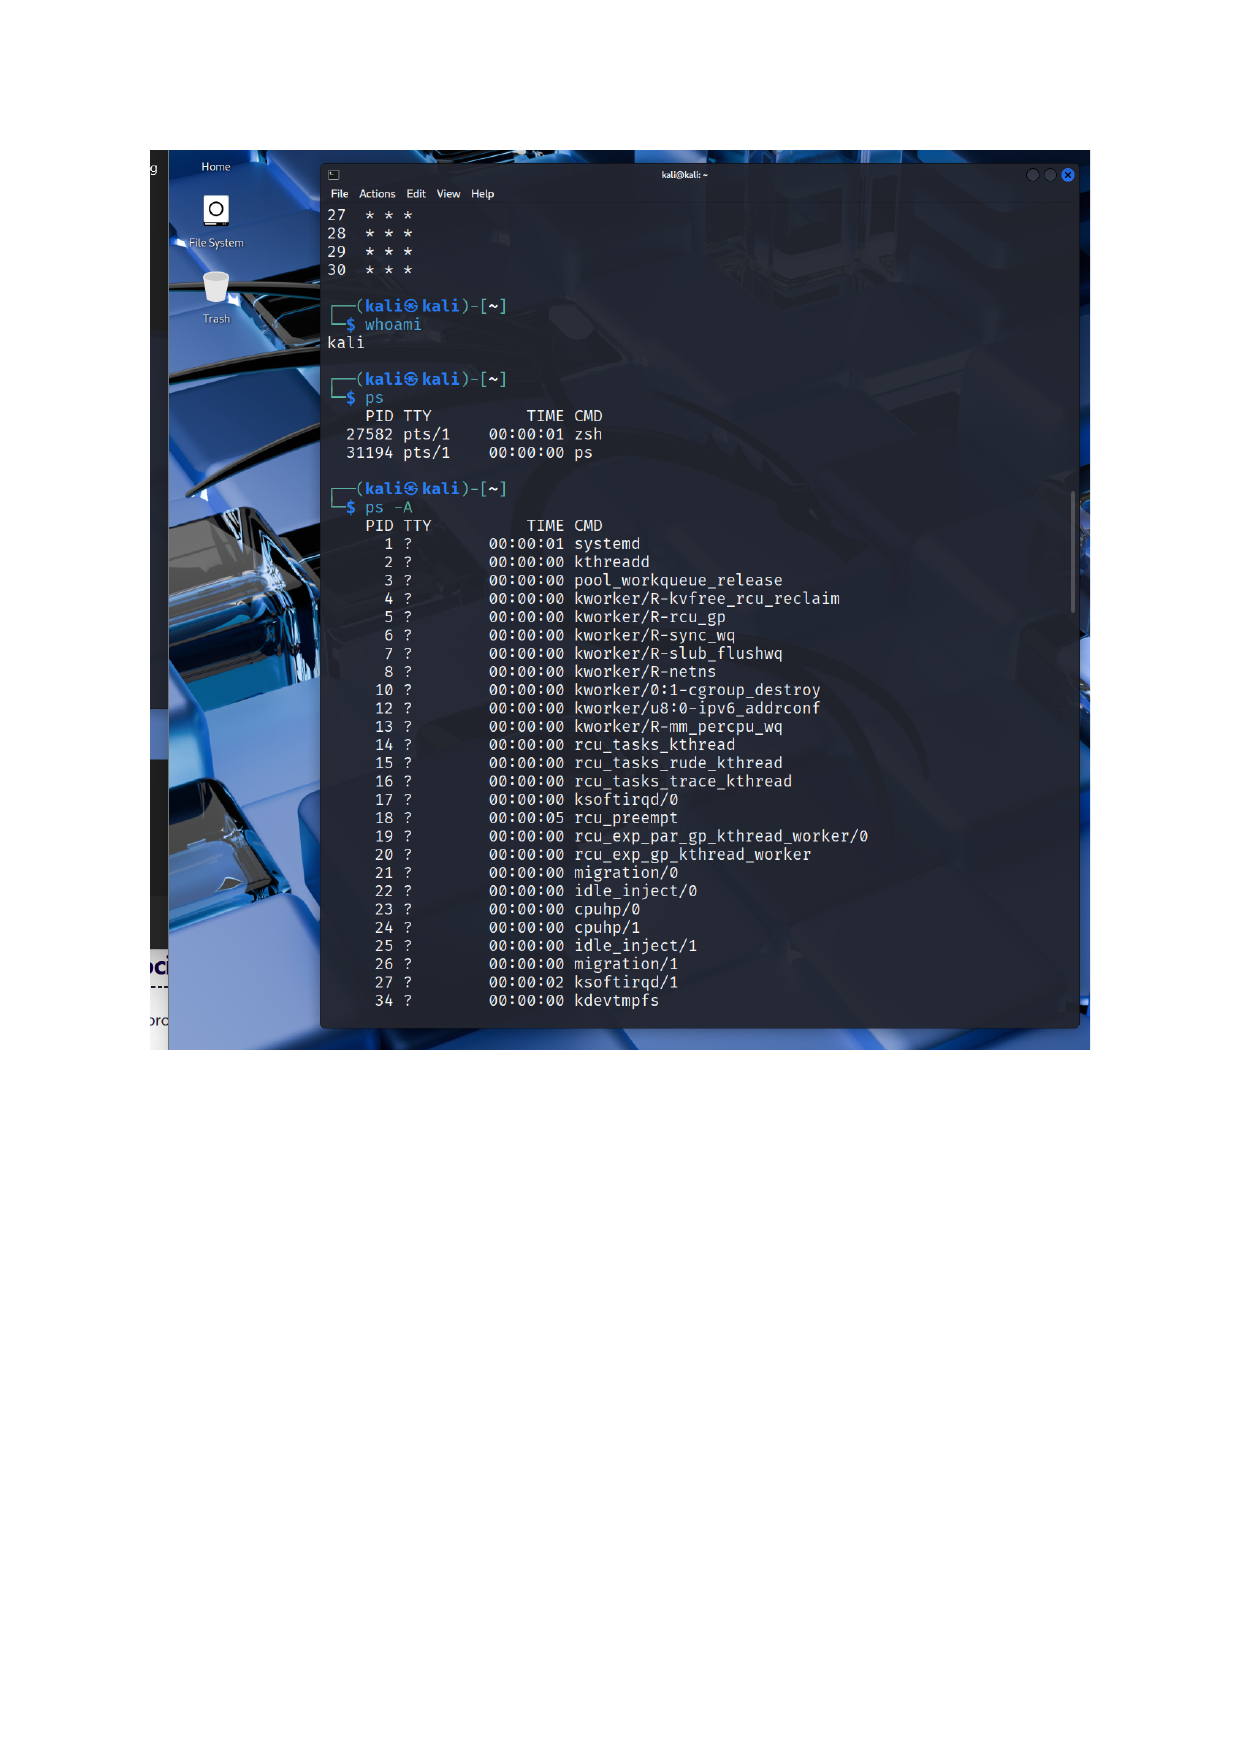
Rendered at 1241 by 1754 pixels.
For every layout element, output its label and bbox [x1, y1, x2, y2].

picture [150, 150, 1091, 1050]
